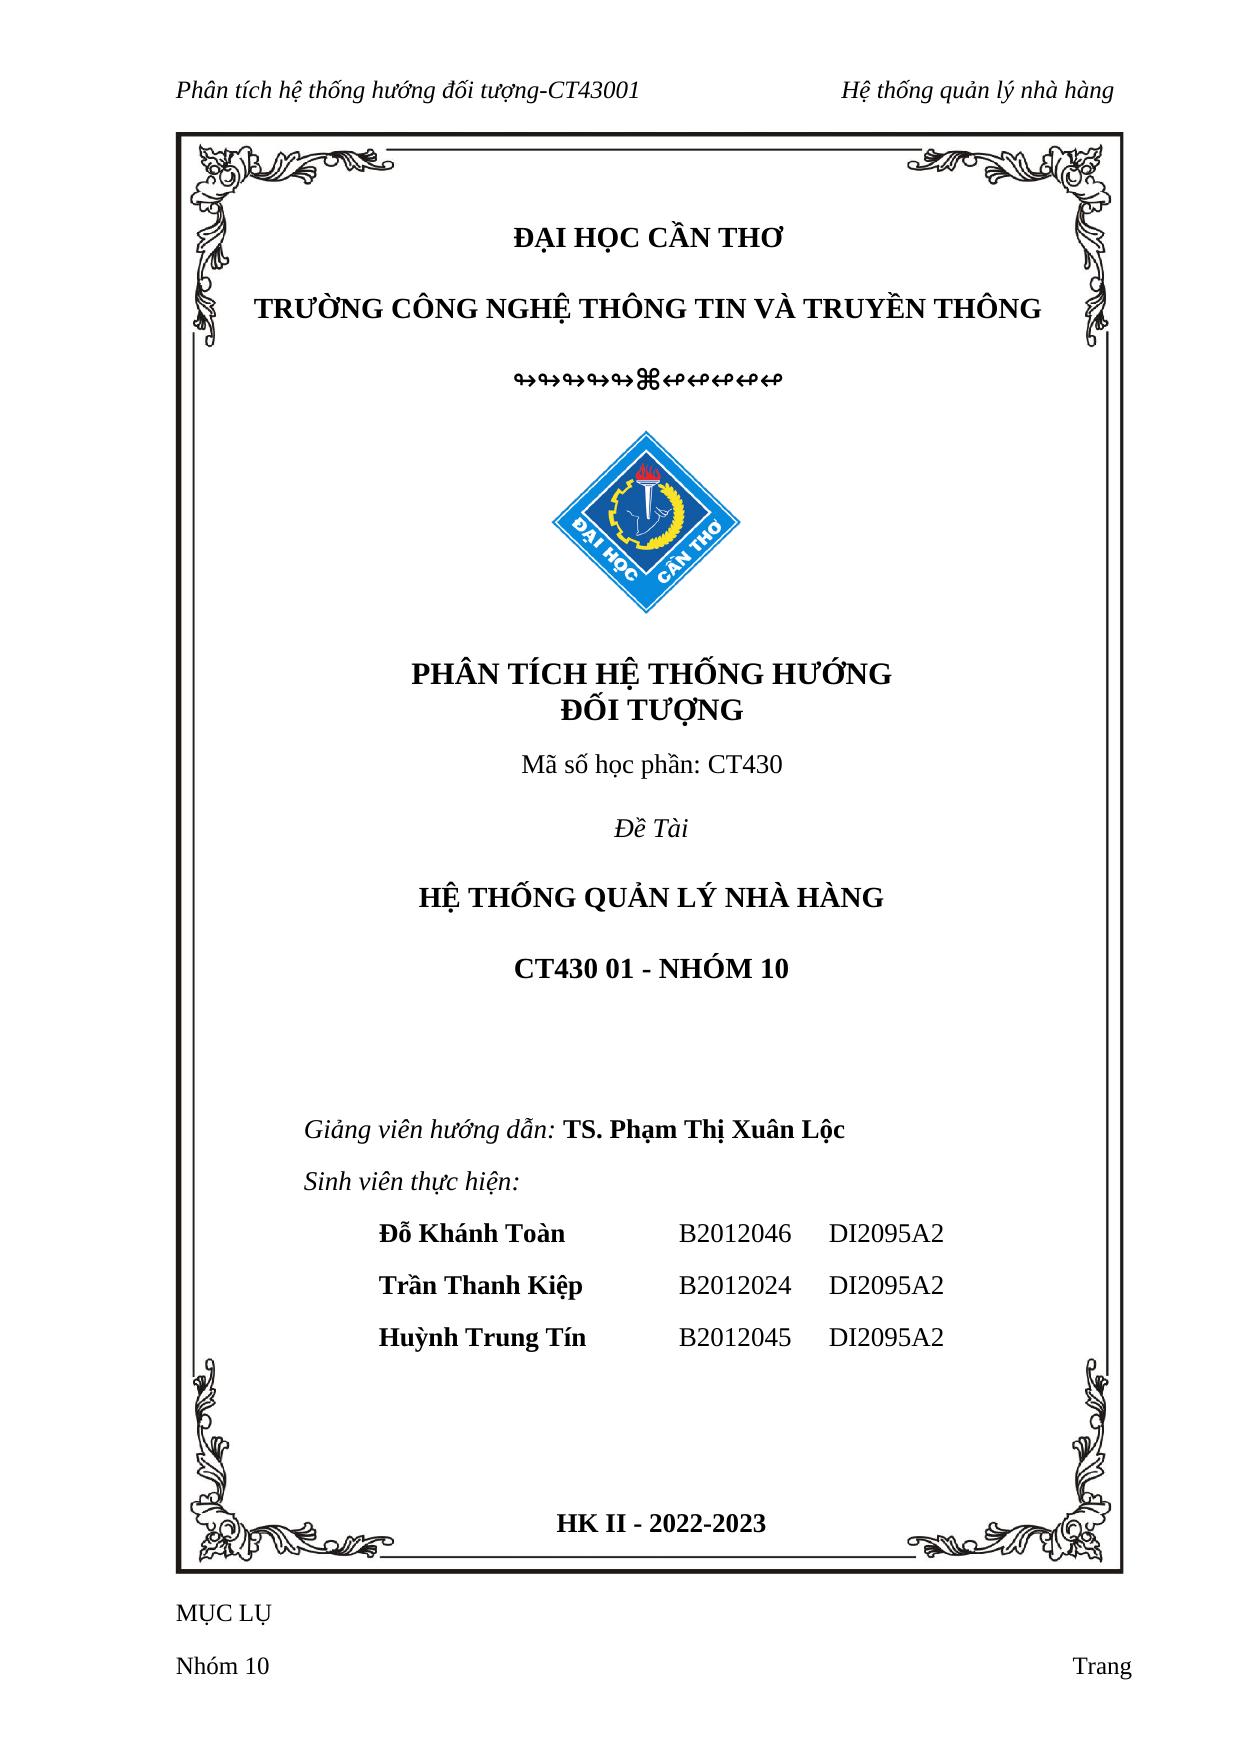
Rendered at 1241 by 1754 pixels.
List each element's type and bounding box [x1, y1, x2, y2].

picture [175, 132, 1124, 1574]
